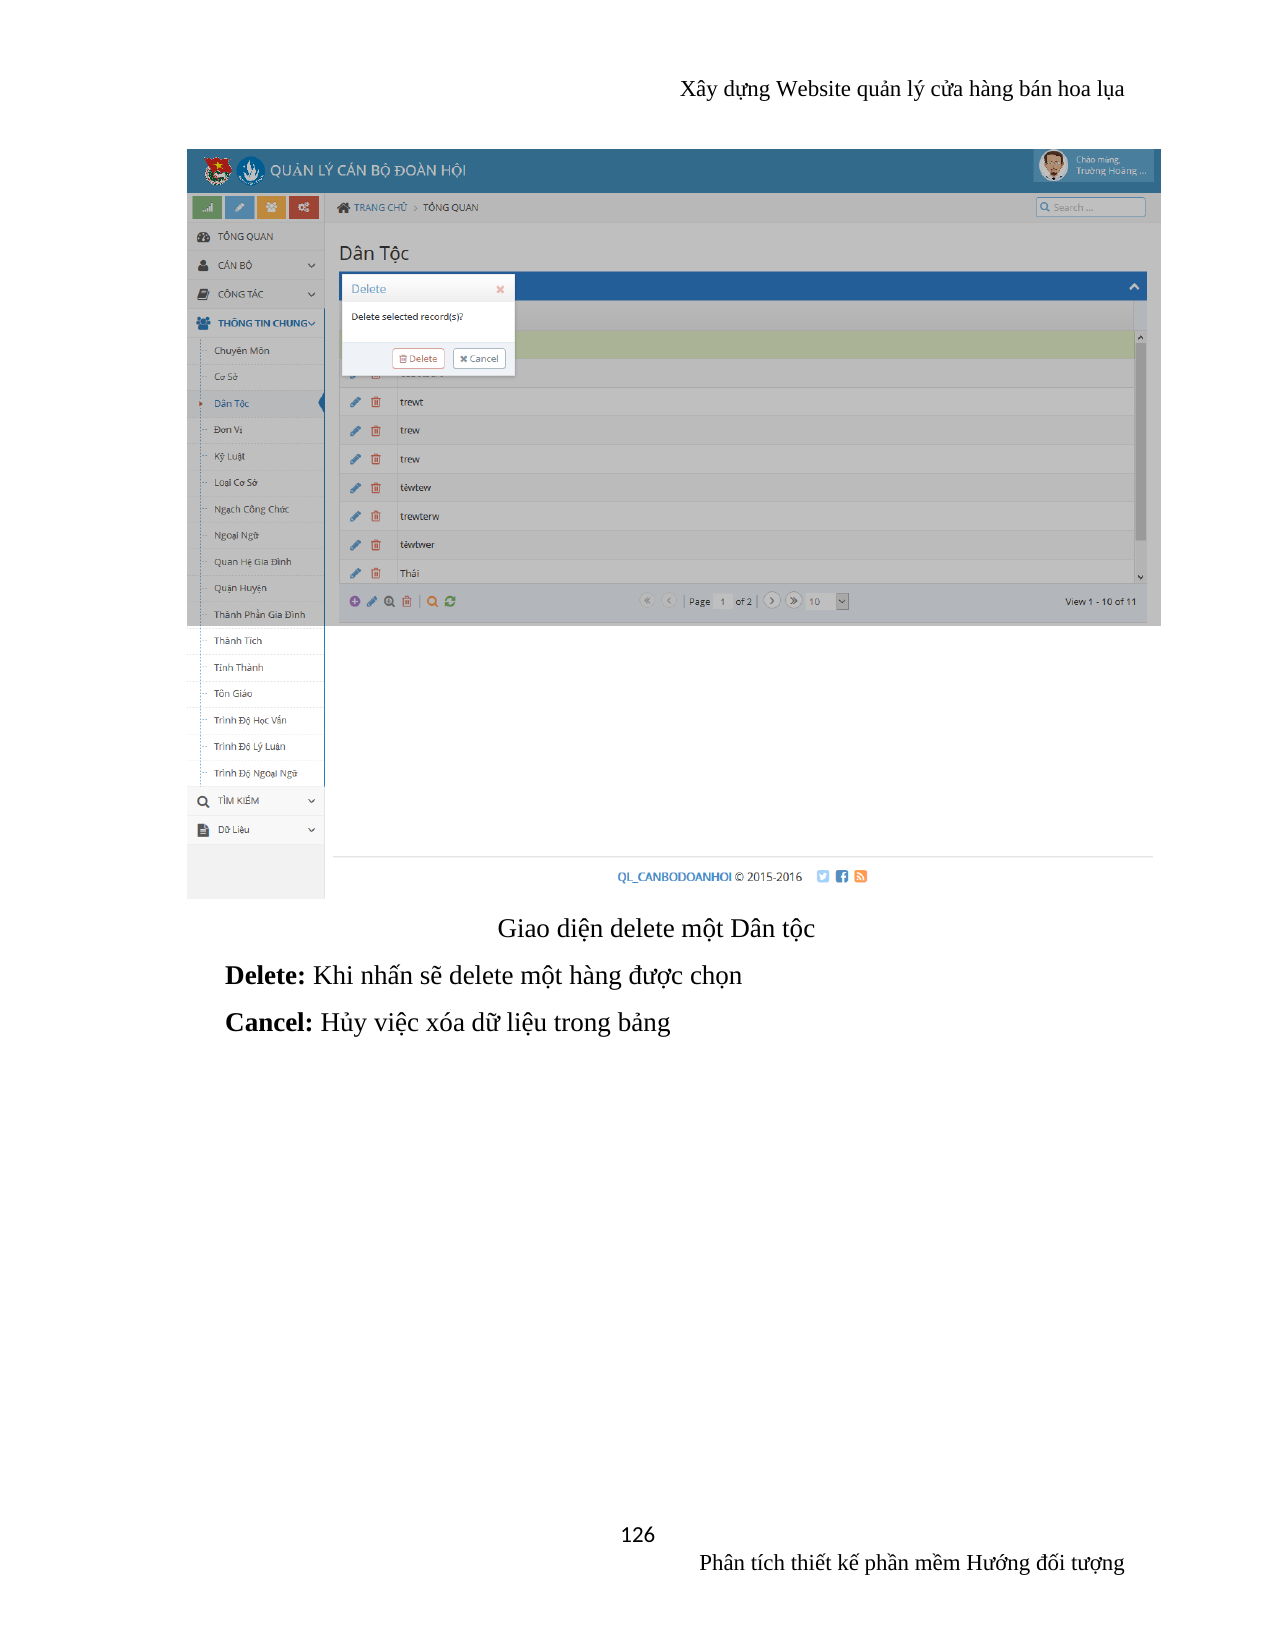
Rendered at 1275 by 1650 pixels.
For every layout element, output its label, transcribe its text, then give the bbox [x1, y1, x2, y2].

picture [187, 149, 1161, 899]
list Giao diện delete một Dân tộc [187, 912, 1125, 944]
list Cancel: Hủy việc xóa dữ liệu trong bảng [187, 1006, 1125, 1037]
list Delete: Khi nhấn sẽ delete một hàng được chọn [187, 959, 1125, 990]
